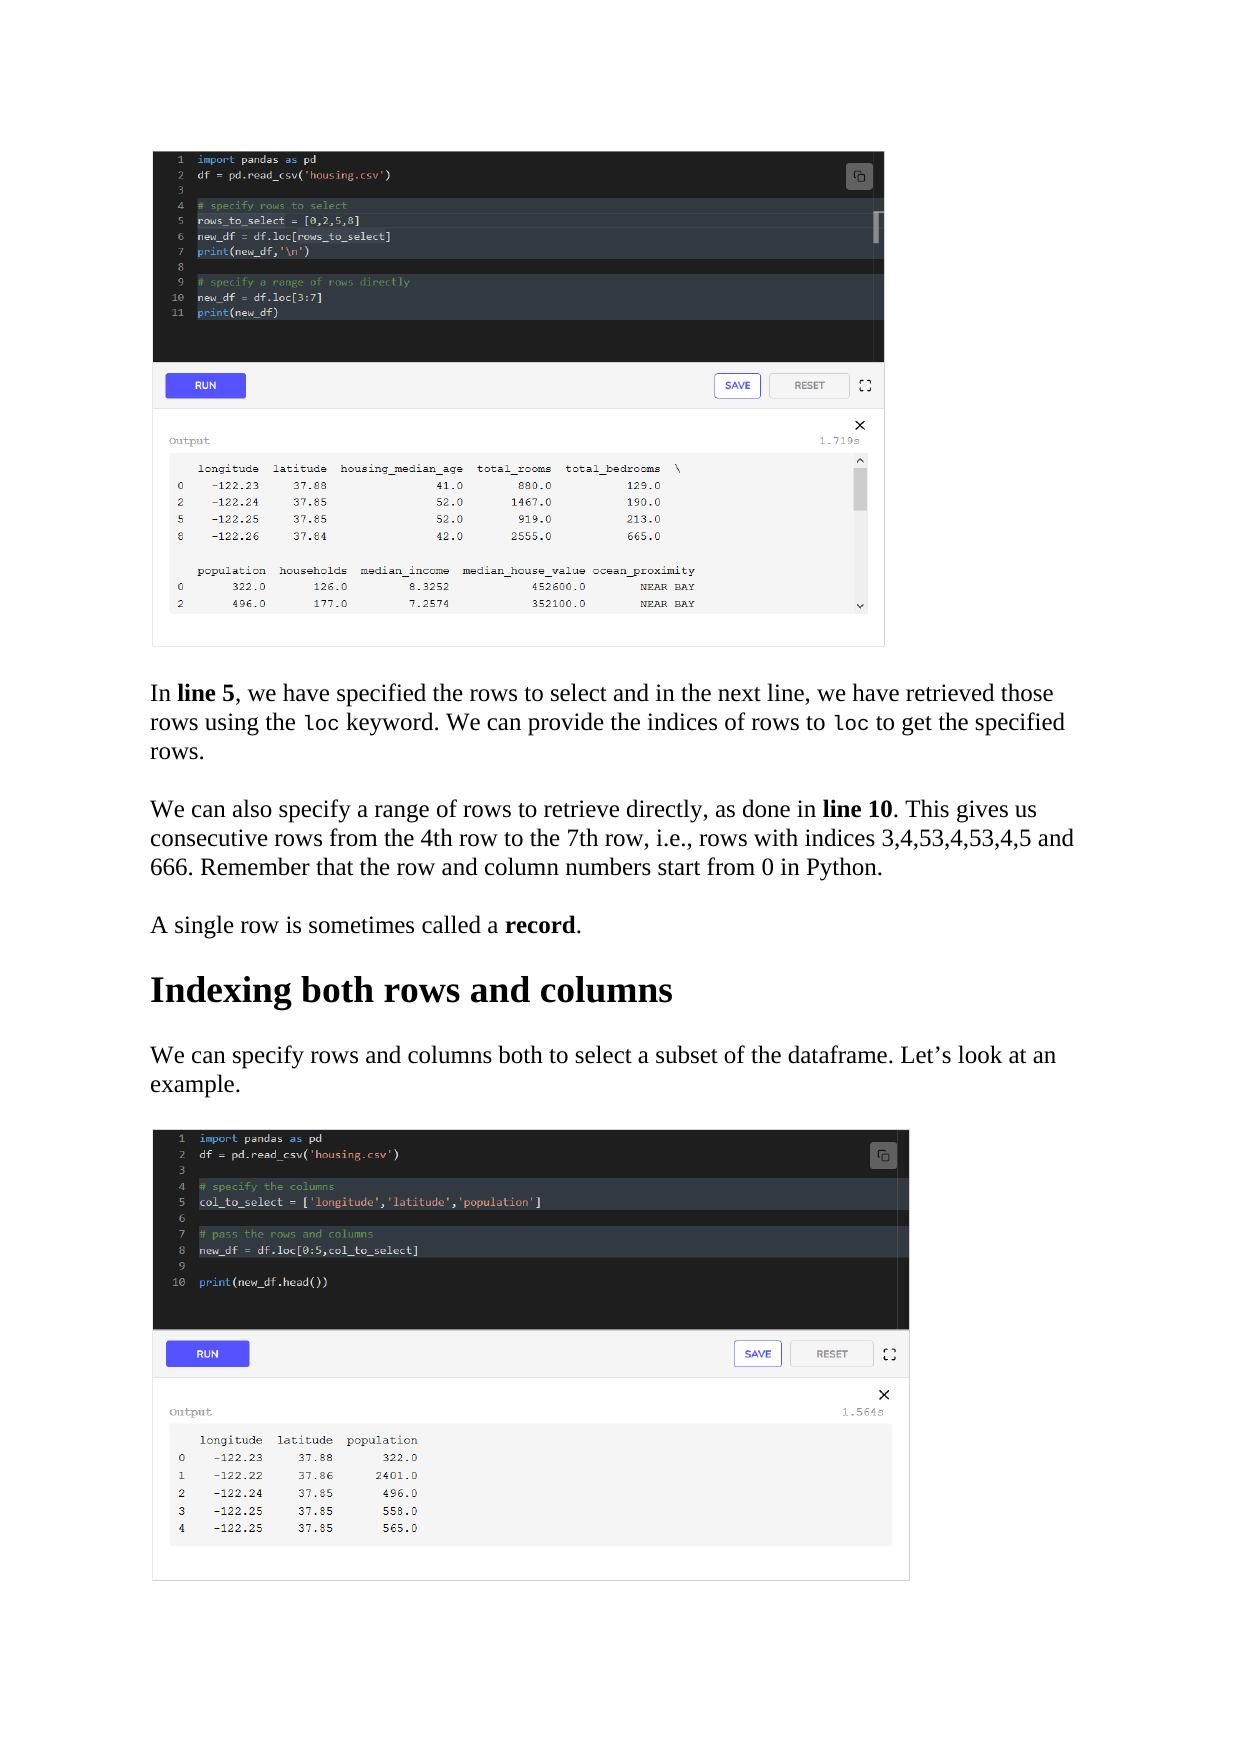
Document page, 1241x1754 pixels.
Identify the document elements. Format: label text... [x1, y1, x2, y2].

text Indexing both rows and columns [150, 968, 1090, 1011]
picture [150, 1126, 914, 1584]
text In line 5, we have specified the rows to select and in the next line, we have retrieved those rows using the loc keyword. We can provide the indices of rows to loc to get the specified rows. [150, 678, 1090, 765]
text We can also specify a range of rows to retrieve directly, as done in line 10. This gives us consecutive rows from the 4th row to the 7th row, i.e., rows with indices 3,4,53,4,53,4,5 and 666. Remember that the row and column numbers start from 0 in Python. [150, 794, 1090, 881]
text We can specify rows and columns both to select a subset of the dataframe. Let’s look at an example. [150, 1040, 1090, 1097]
picture [150, 150, 890, 649]
text A single row is sometimes called a record. [150, 910, 1090, 938]
